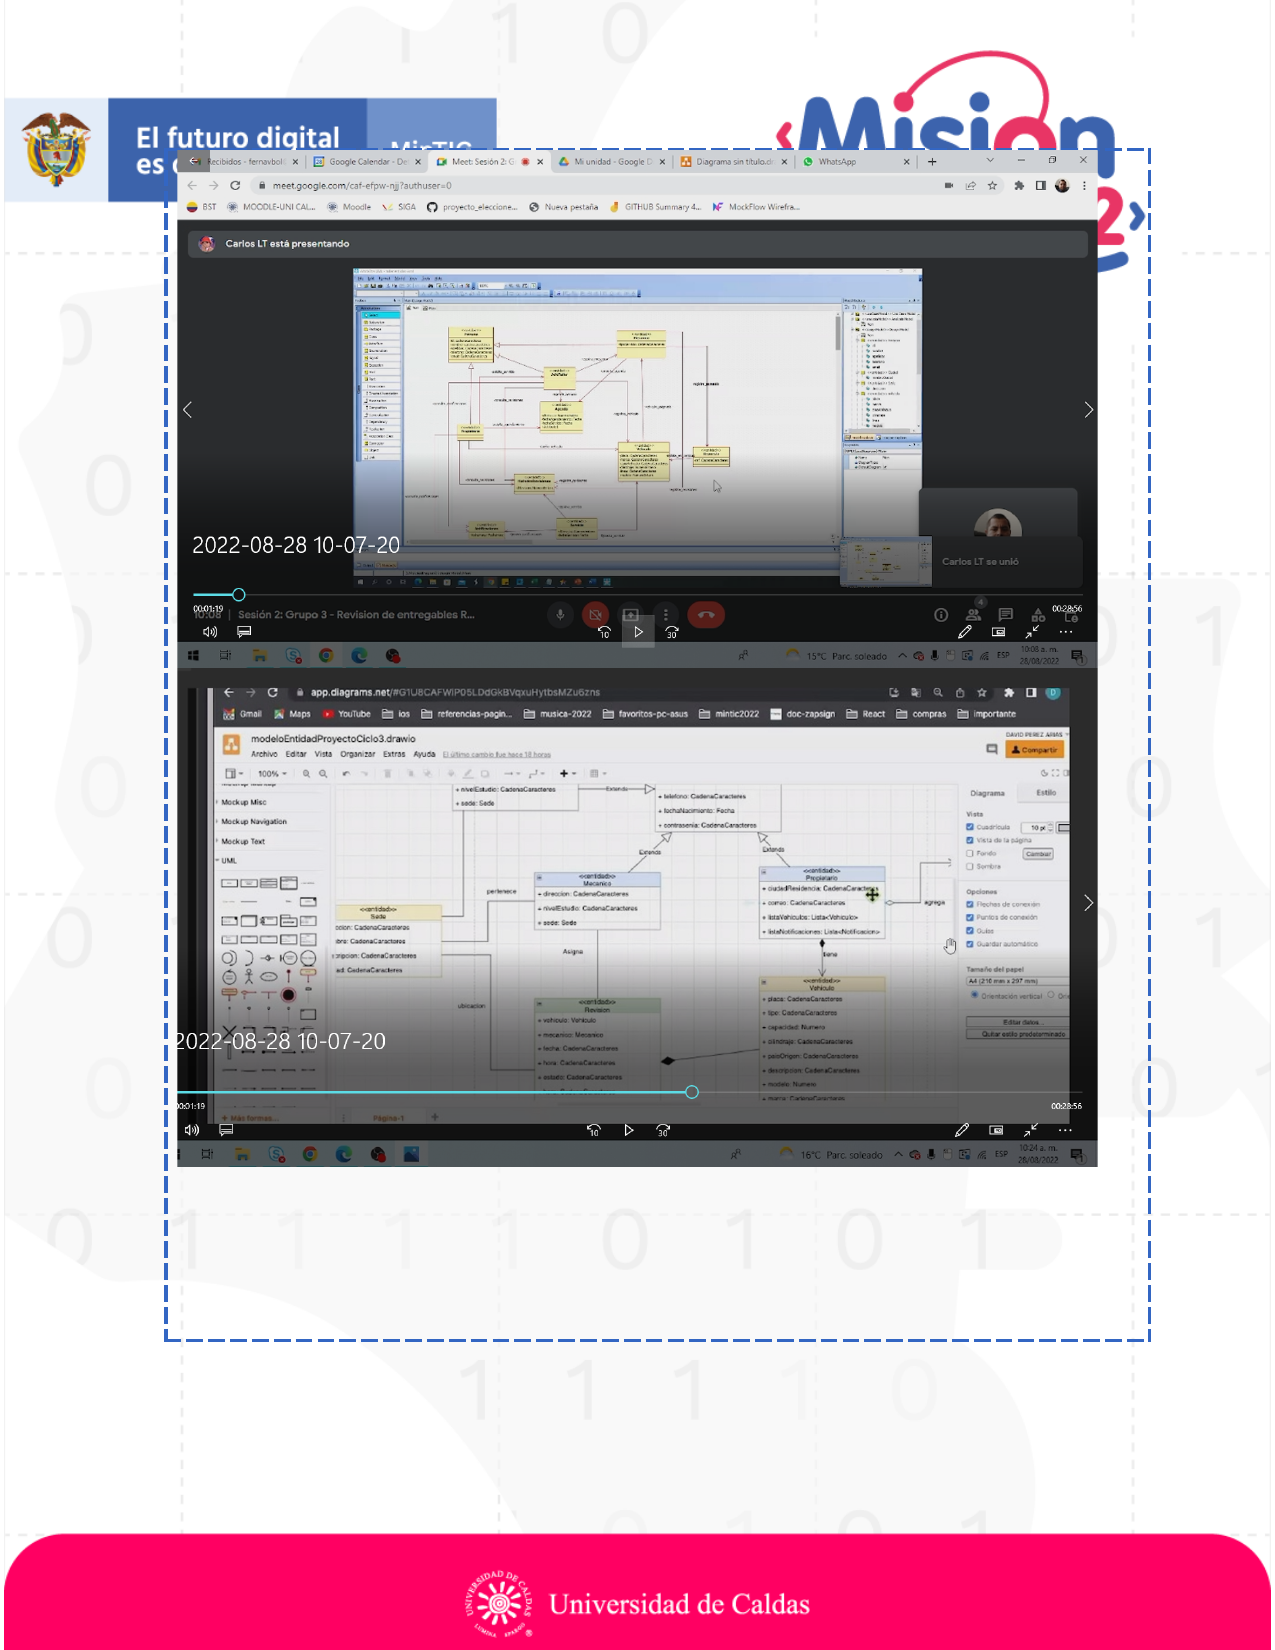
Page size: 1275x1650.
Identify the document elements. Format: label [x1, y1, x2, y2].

table_header [166, 148, 1149, 1339]
picture [4, 0, 1271, 1650]
